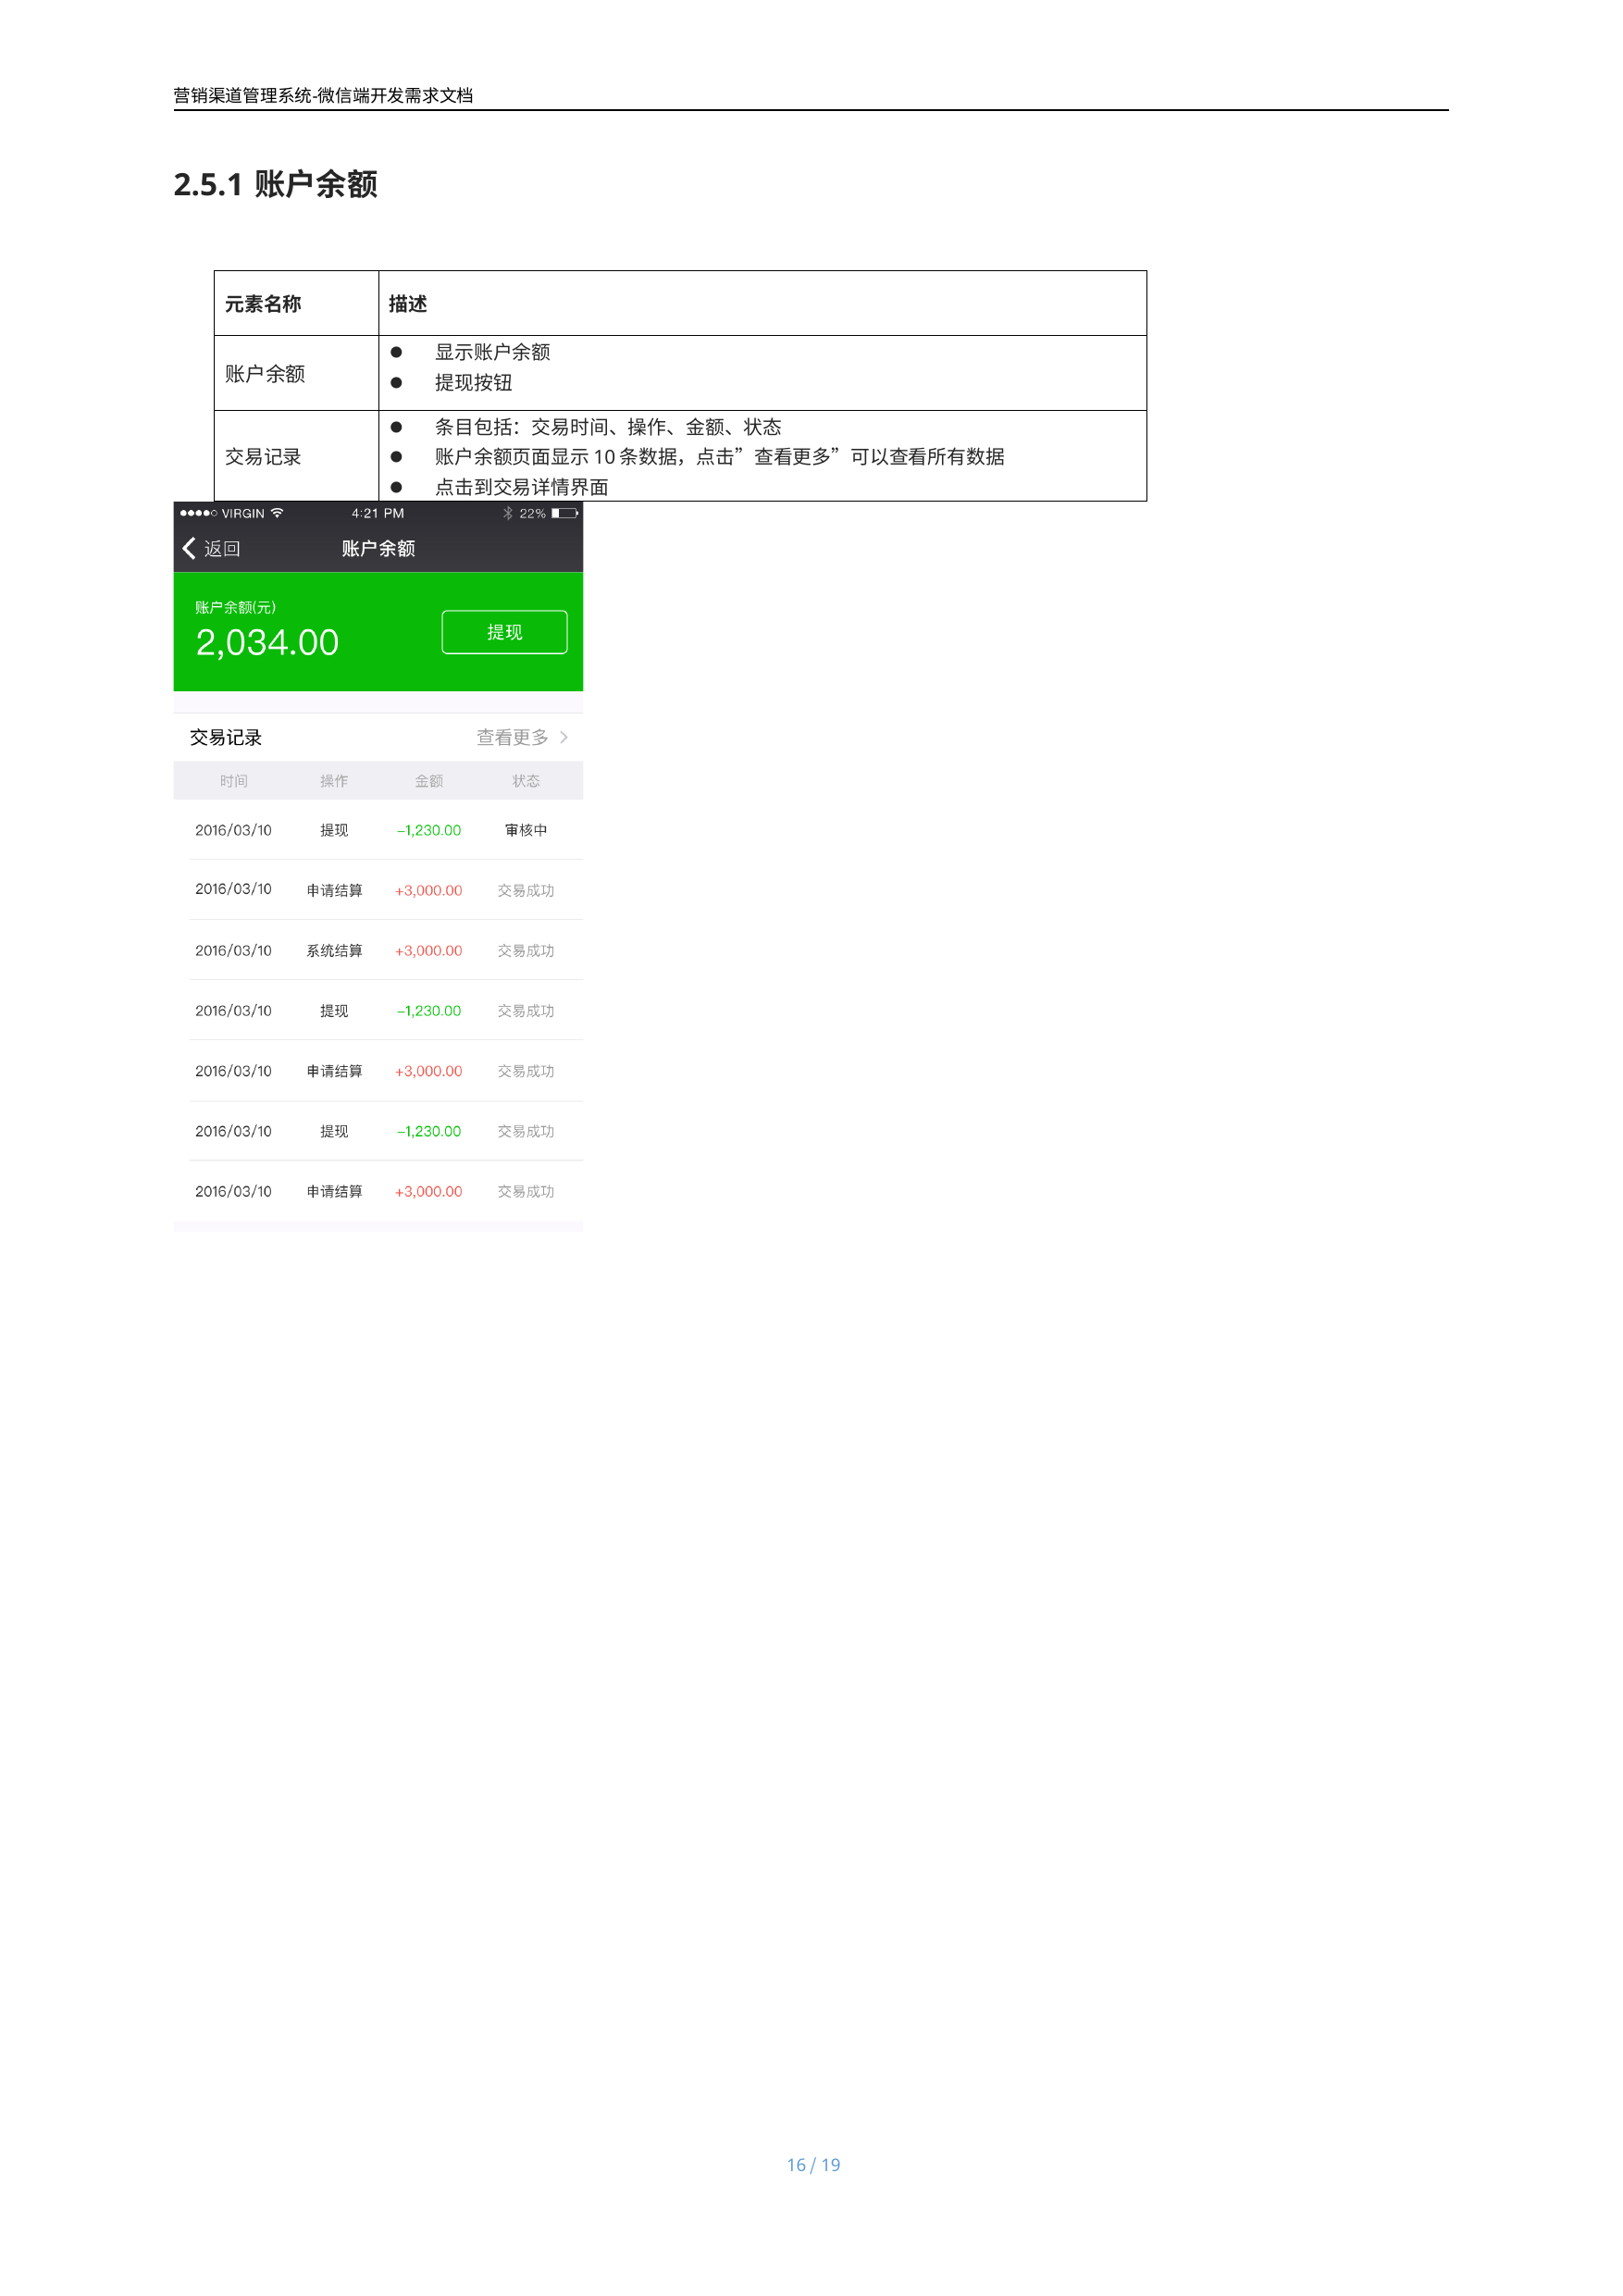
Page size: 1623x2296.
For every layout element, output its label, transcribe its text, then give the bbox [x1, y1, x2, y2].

subtitle 账户余额 [173, 152, 1449, 212]
table_cell 账户余额 [215, 336, 378, 410]
picture [173, 502, 584, 1232]
table_header 元素名称 [215, 271, 378, 335]
table_cell 条目包括：交易时间、操作、金额、状态 账户余额页面显示10条数据，点击”查看更多”可以查看所有数据 点击到交易详情界面 [379, 411, 1146, 501]
table_header 描述 [379, 271, 1146, 335]
table_cell 交易记录 [215, 411, 378, 501]
table_cell 显示账户余额 提现按钮 [379, 336, 1146, 410]
